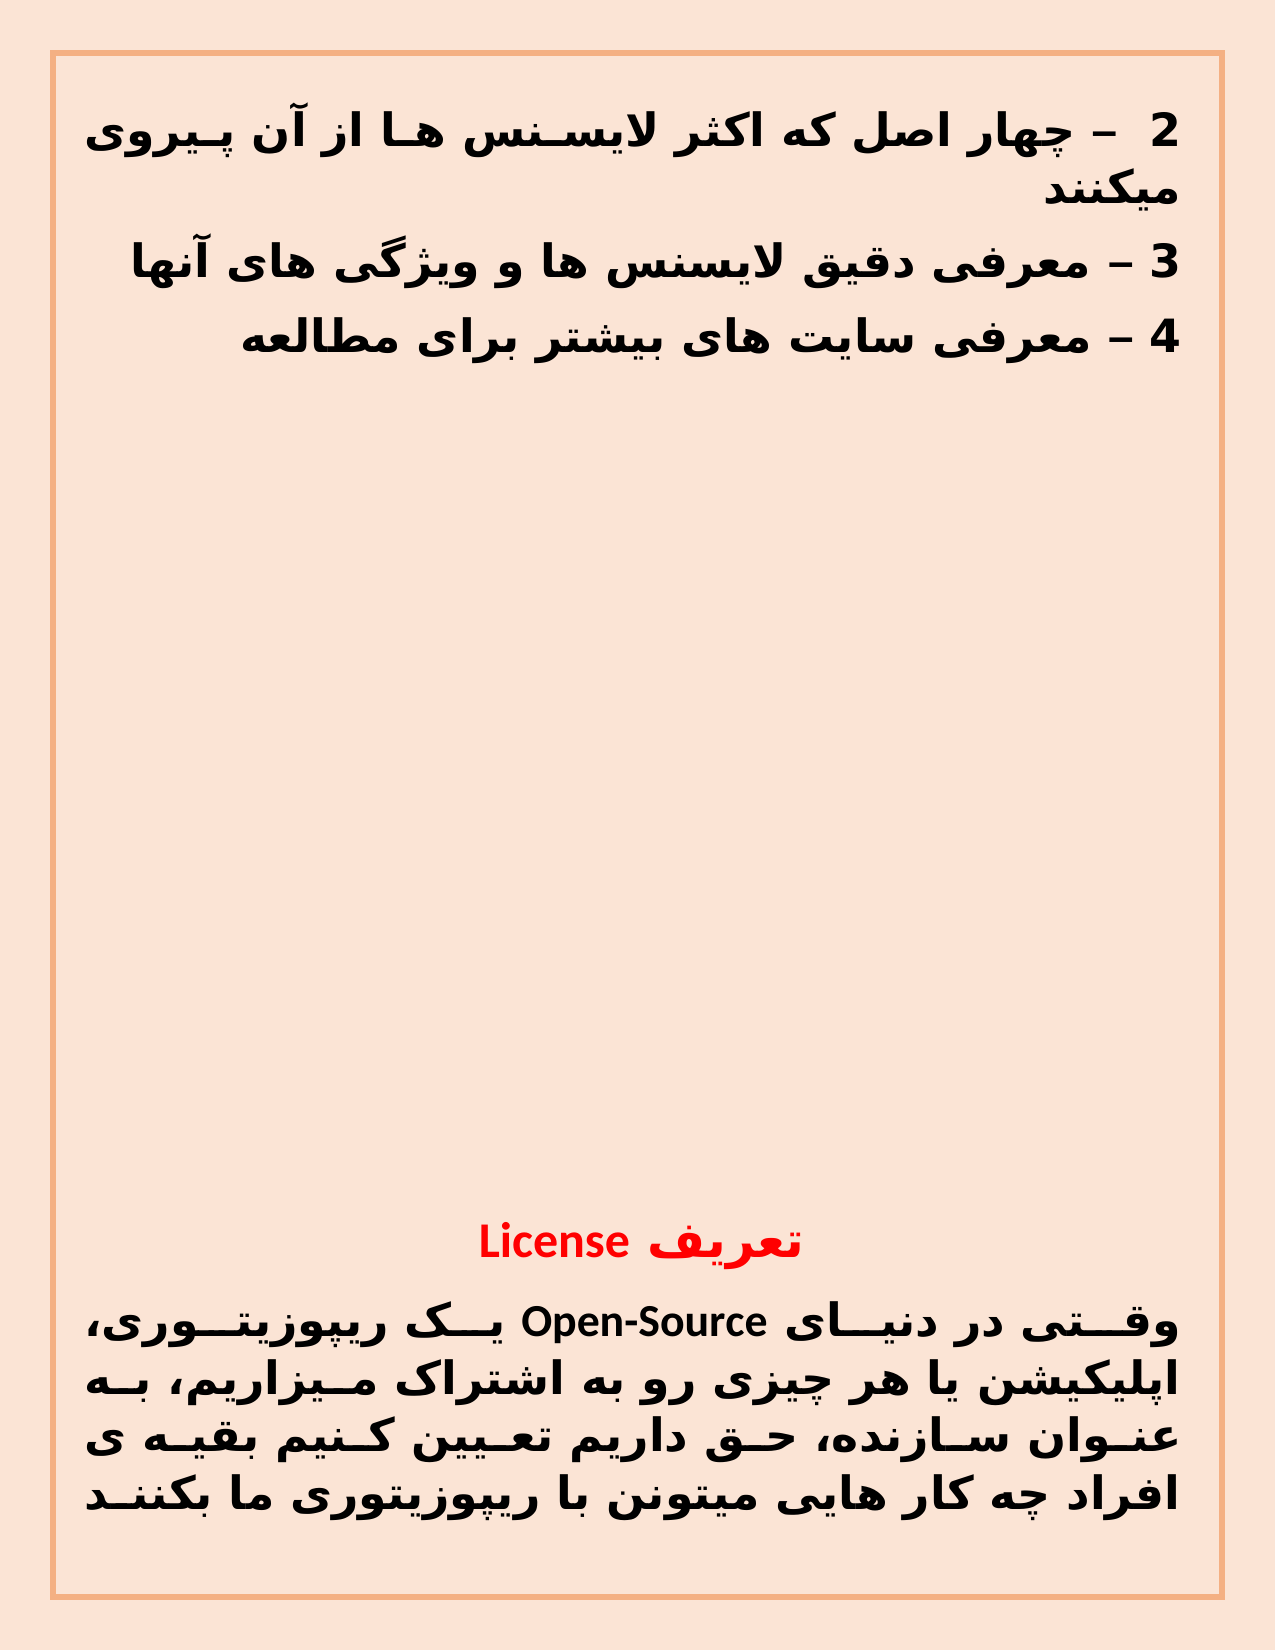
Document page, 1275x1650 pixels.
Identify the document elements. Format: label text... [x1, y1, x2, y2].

text 3 – معرفی دقیق لایسنس ها و ویژگی های آنها [84, 235, 1181, 289]
text 4 – معرفی سایت های بیشتر برای مطالعه [84, 309, 1181, 363]
text تعریف License [84, 1209, 1181, 1270]
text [84, 1292, 1181, 1520]
text 2 – چهار اصل که اکثر لایسنس ها از آن پیروی میکنند [84, 103, 1181, 214]
